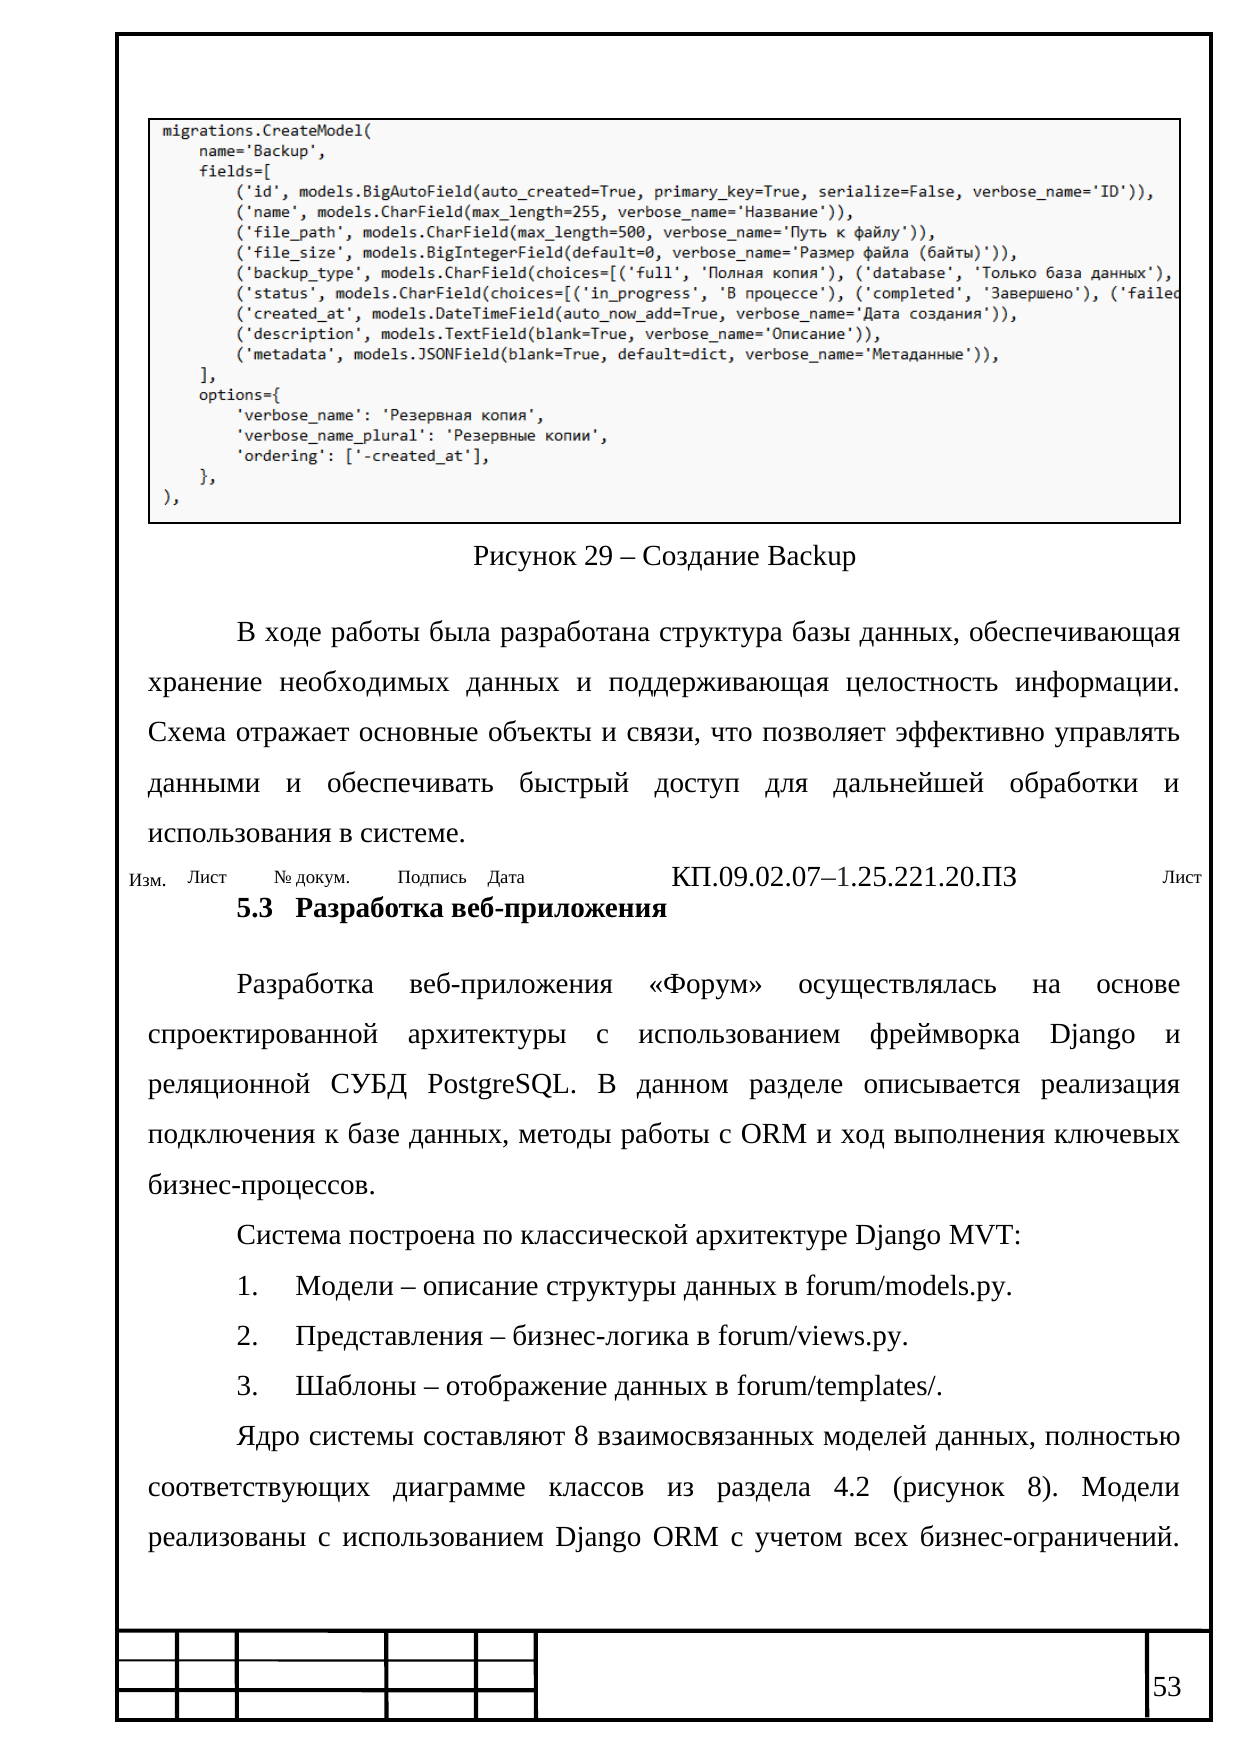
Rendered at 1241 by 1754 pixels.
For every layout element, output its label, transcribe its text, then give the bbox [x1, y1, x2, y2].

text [148, 1418, 1181, 1553]
list Шаблоны – отображение данных в forum/templates/. [148, 1368, 1181, 1402]
list Модели – описание структуры данных в forum/models.py. [148, 1268, 1181, 1301]
text Система построена по классической архитектуре Django MVT: [148, 1217, 1181, 1251]
list Разработка веб-приложения [148, 890, 1181, 924]
text В ходе работы была разработана структура базы данных, обеспечивающая хранение необходимых данных и поддерживающая целостность информации. Схема отражает основные объекты и связи, что позволяет эффективно управлять данными и обеспечивать быстрый доступ для дальнейшей обработки и использования в системе. [148, 614, 1181, 849]
list Представления – бизнес-логика в forum/views.py. [148, 1318, 1181, 1351]
picture [150, 120, 1179, 522]
text Разработка веб-приложения «Форум» осуществлялась на основе спроектированной архитектуры с использованием фреймворка Django и реляционной СУБД PostgreSQL. В данном разделе описывается реализация подключения к базе данных, методы работы с ORM и ход выполнения ключевых бизнес-процессов. [148, 966, 1181, 1201]
text Рисунок 29 – Создание Backup [148, 538, 1181, 572]
